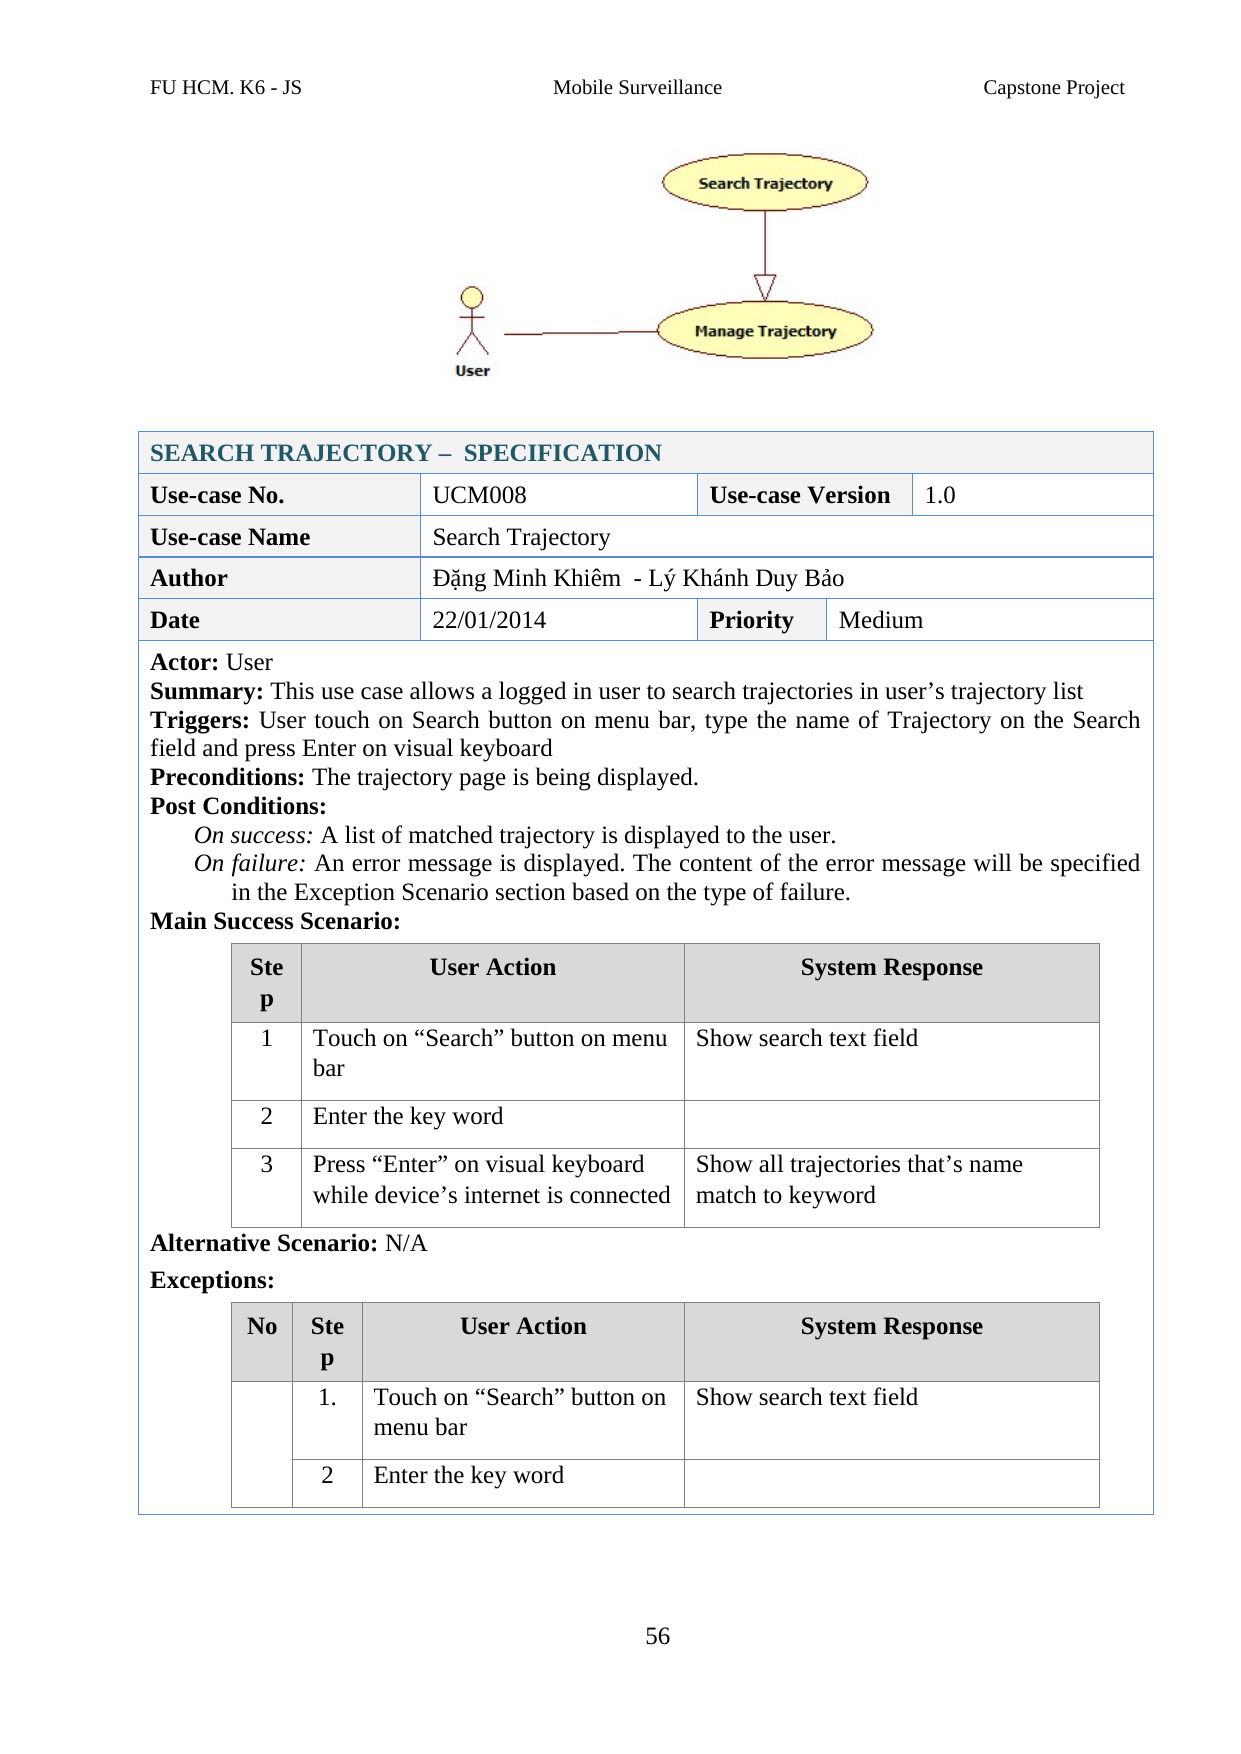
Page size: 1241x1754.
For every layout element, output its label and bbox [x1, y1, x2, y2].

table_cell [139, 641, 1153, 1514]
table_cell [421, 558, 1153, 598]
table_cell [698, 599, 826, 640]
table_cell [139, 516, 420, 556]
picture [415, 127, 900, 413]
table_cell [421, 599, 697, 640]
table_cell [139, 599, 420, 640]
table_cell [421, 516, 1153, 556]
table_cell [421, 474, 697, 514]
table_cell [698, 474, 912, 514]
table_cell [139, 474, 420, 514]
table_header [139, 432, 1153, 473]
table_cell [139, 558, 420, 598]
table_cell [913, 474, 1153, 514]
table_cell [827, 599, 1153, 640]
